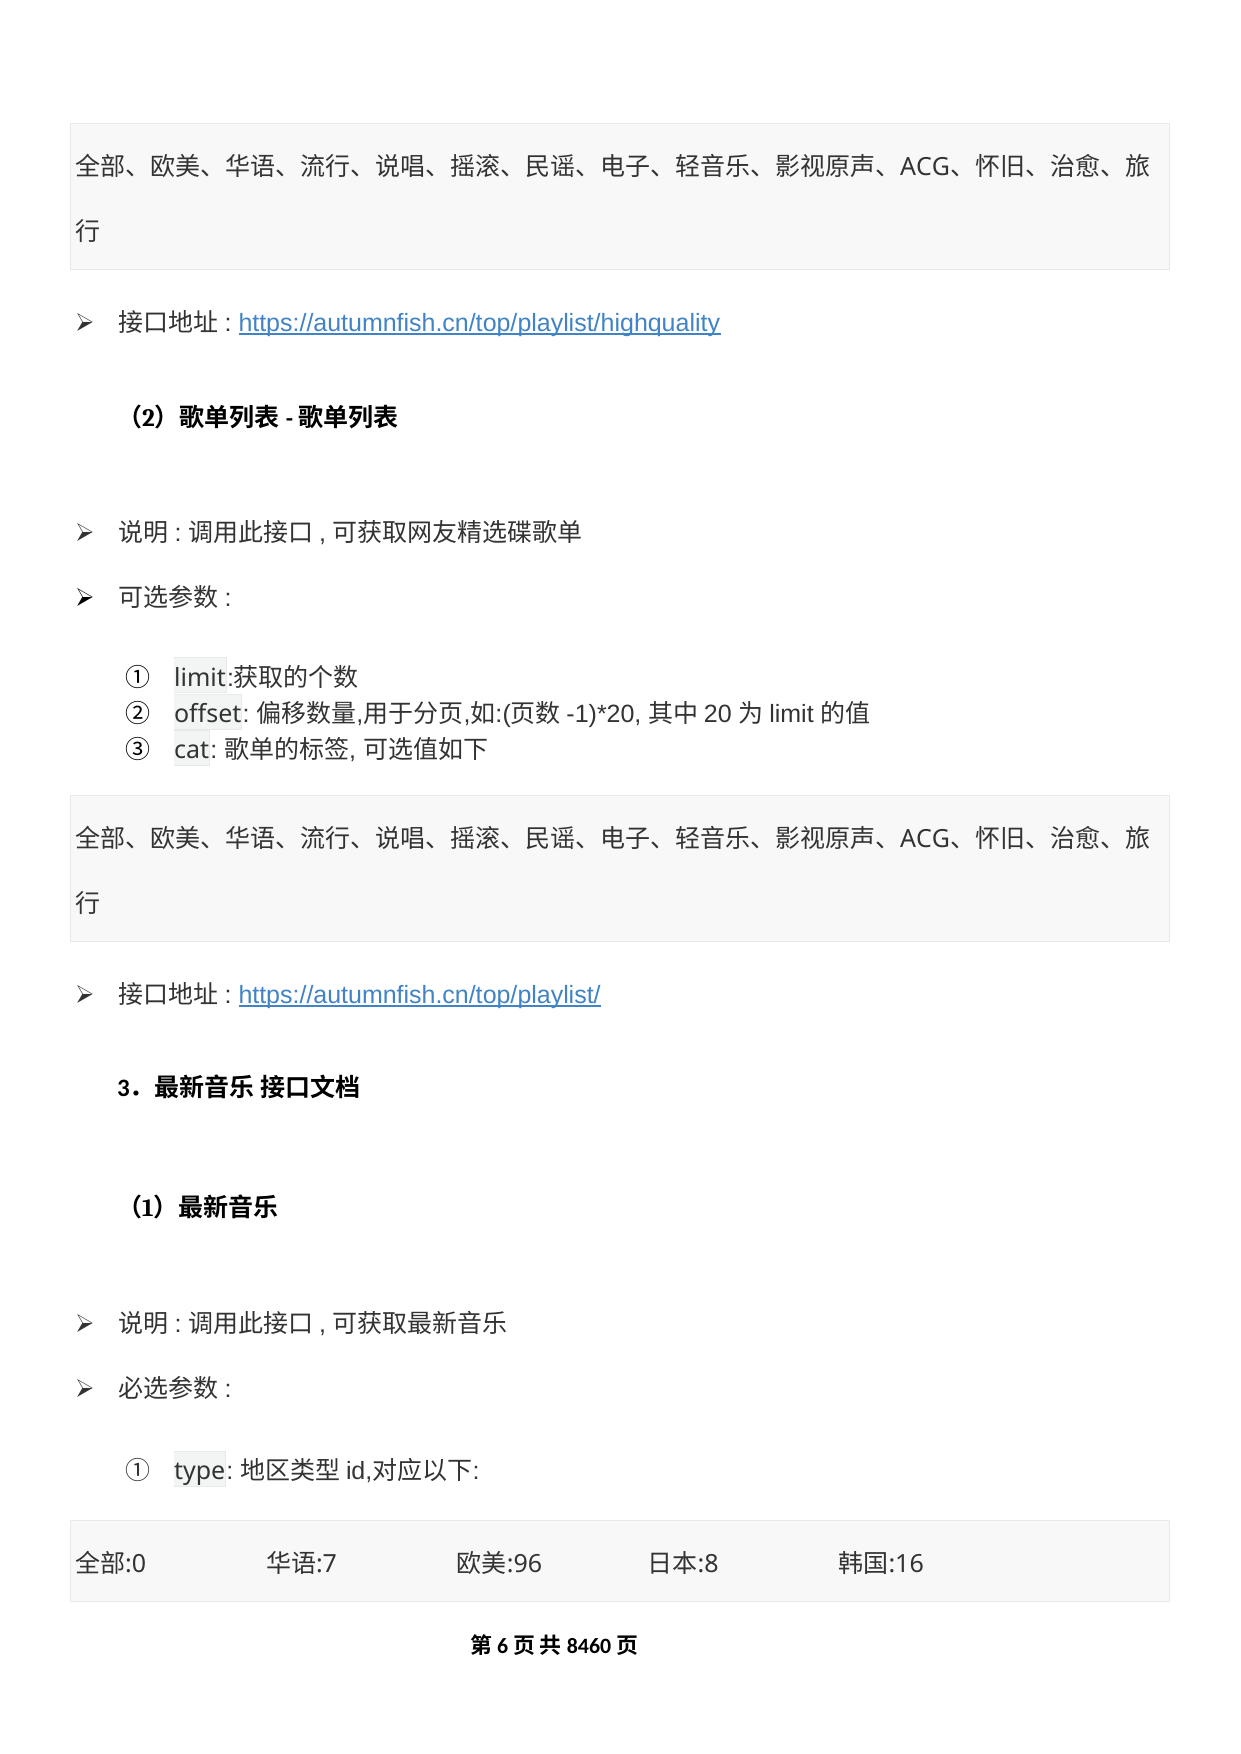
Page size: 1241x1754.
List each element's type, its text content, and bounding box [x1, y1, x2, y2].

list 必选参数 : [75, 1354, 1165, 1419]
list type: 地区类型 id,对应以下: [75, 1436, 1165, 1501]
list offset: 偏移数量,用于分页,如:(页数 -1)*20, 其中 20 为 limit 的值 [75, 693, 241, 730]
list 说明 : 调用此接口 , 可获取网友精选碟歌单 [75, 498, 1165, 563]
list limit:获取的个数 [227, 657, 1165, 693]
subtitle 最新音乐 [75, 1173, 1165, 1238]
list 接口地址 : https://autumnfish.cn/top/playlist/ [75, 961, 1165, 1026]
list limit:获取的个数 [75, 657, 174, 693]
list offset: 偏移数量,用于分页,如:(页数 -1)*20, 其中 20 为 limit 的值 [242, 693, 1165, 730]
list cat: 歌单的标签, 可选值如下 [210, 730, 1165, 766]
list 全部、欧美、华语、流行、说唱、摇滚、民谣、电子、轻音乐、影视原声、ACG、怀旧、治愈、旅行 [71, 124, 1169, 269]
list 全部、欧美、华语、流行、说唱、摇滚、民谣、电子、轻音乐、影视原声、ACG、怀旧、治愈、旅行 [71, 796, 1169, 941]
list cat: 歌单的标签, 可选值如下 [75, 730, 174, 766]
list 说明 : 调用此接口 , 可获取最新音乐 [75, 1289, 1165, 1354]
subtitle 歌单列表 - 歌单列表 [75, 383, 1165, 448]
list 全部:0 华语:7 欧美:96 日本:8 韩国:16 [71, 1521, 1169, 1601]
subtitle 最新音乐 接口文档 [75, 1053, 1165, 1118]
list 可选参数 : [75, 563, 1165, 628]
list 接口地址 : https://autumnfish.cn/top/playlist/highquality [75, 288, 1165, 353]
